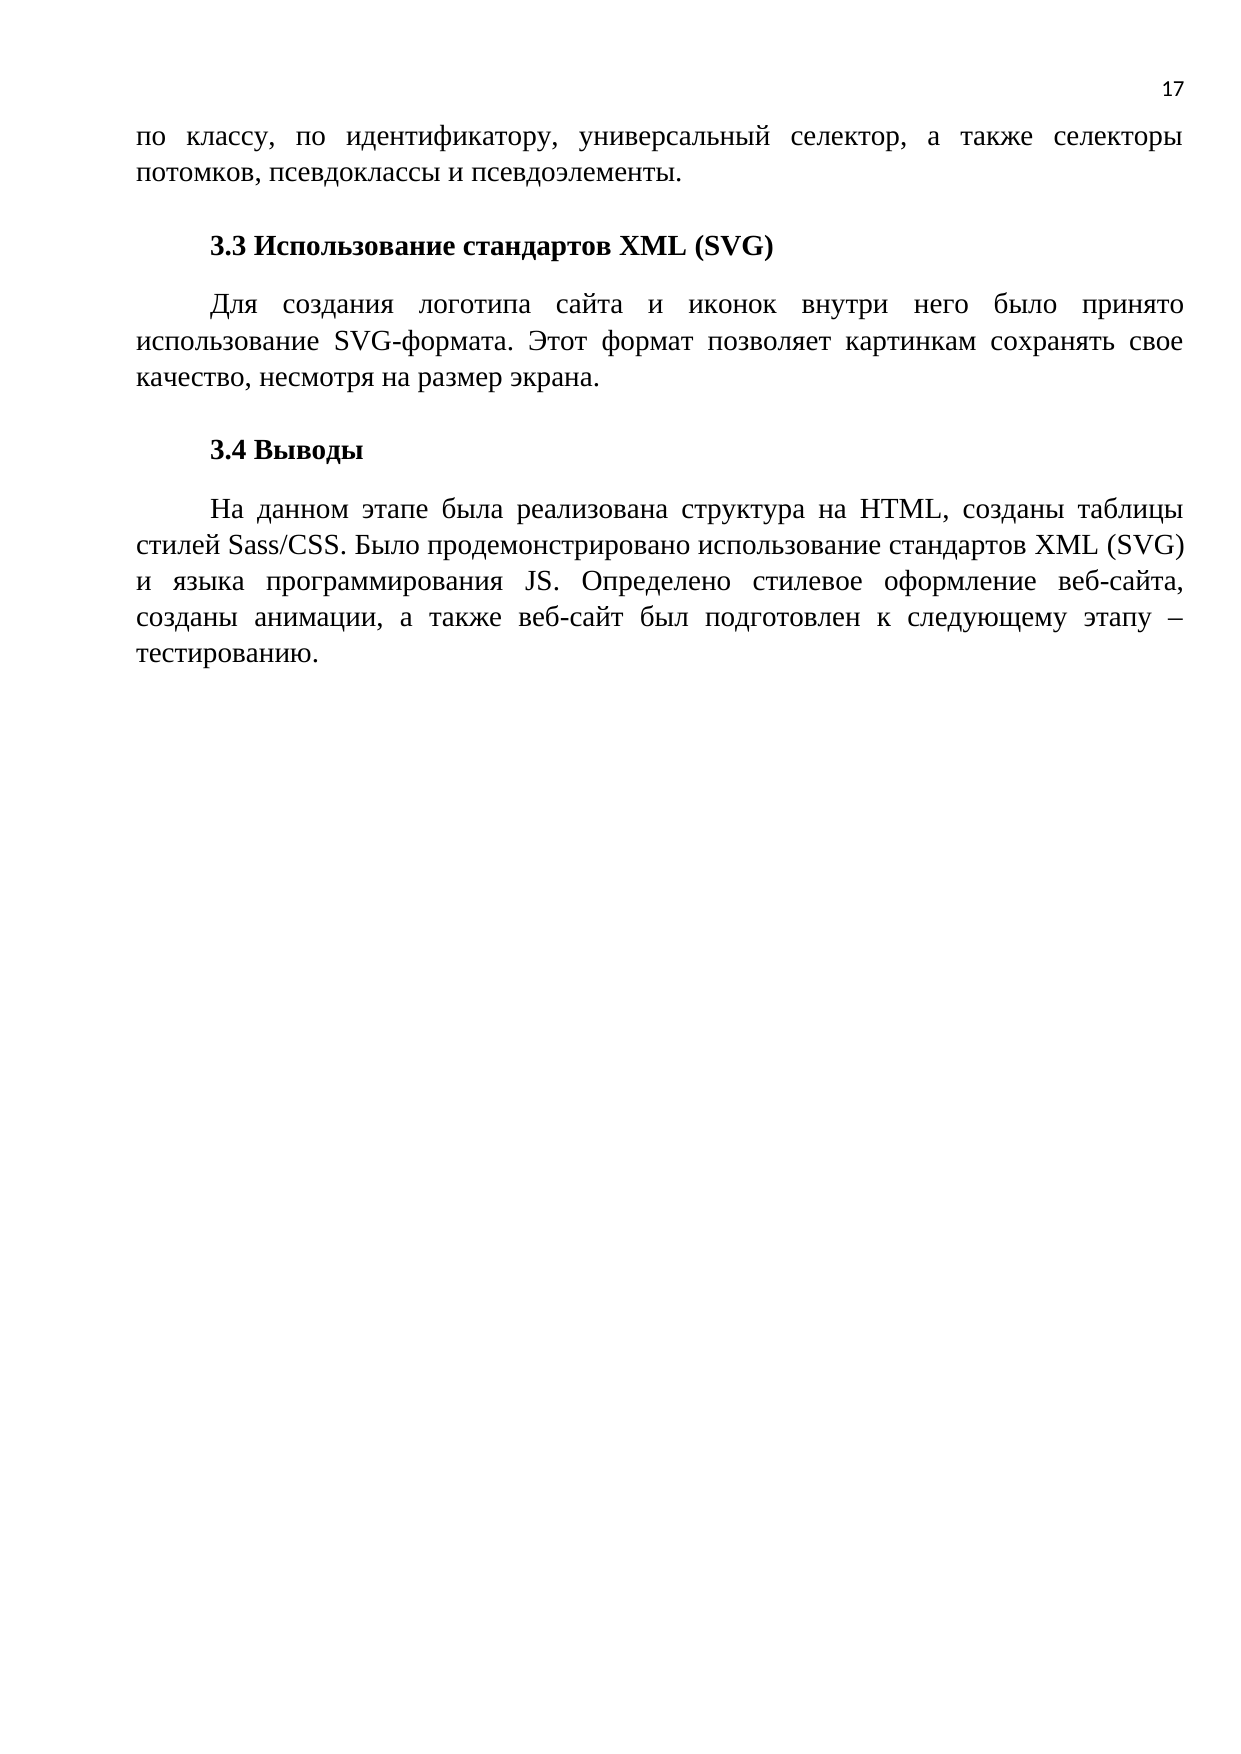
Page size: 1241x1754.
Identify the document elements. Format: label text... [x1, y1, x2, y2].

subtitle 3.4 Выводы [136, 432, 1184, 466]
subtitle 3.3 Использование стандартов XML (SVG) [136, 228, 1184, 261]
text Для создания логотипа сайта и иконок внутри него было принято использование SVG-формата. Этот формат позволяет картинкам сохранять свое качество, несмотря на размер экрана. [136, 286, 1184, 392]
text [136, 152, 1184, 188]
text На данном этапе была реализована структура на HTML, созданы таблицы стилей Sass/CSS. Было продемонстрировано использование стандартов XML (SVG) и языка программирования JS. Определено стилевое оформление веб-сайта, созданы анимации, а также веб-сайт был подготовлен к следующему этапу – тестированию. [136, 491, 1184, 599]
text На данном этапе была реализована структура на HTML, созданы таблицы стилей Sass/CSS. Было продемонстрировано использование стандартов XML (SVG) и языка программирования JS. Определено стилевое оформление веб-сайта, созданы анимации, а также веб-сайт был подготовлен к следующему этапу – тестированию. [136, 633, 1184, 669]
